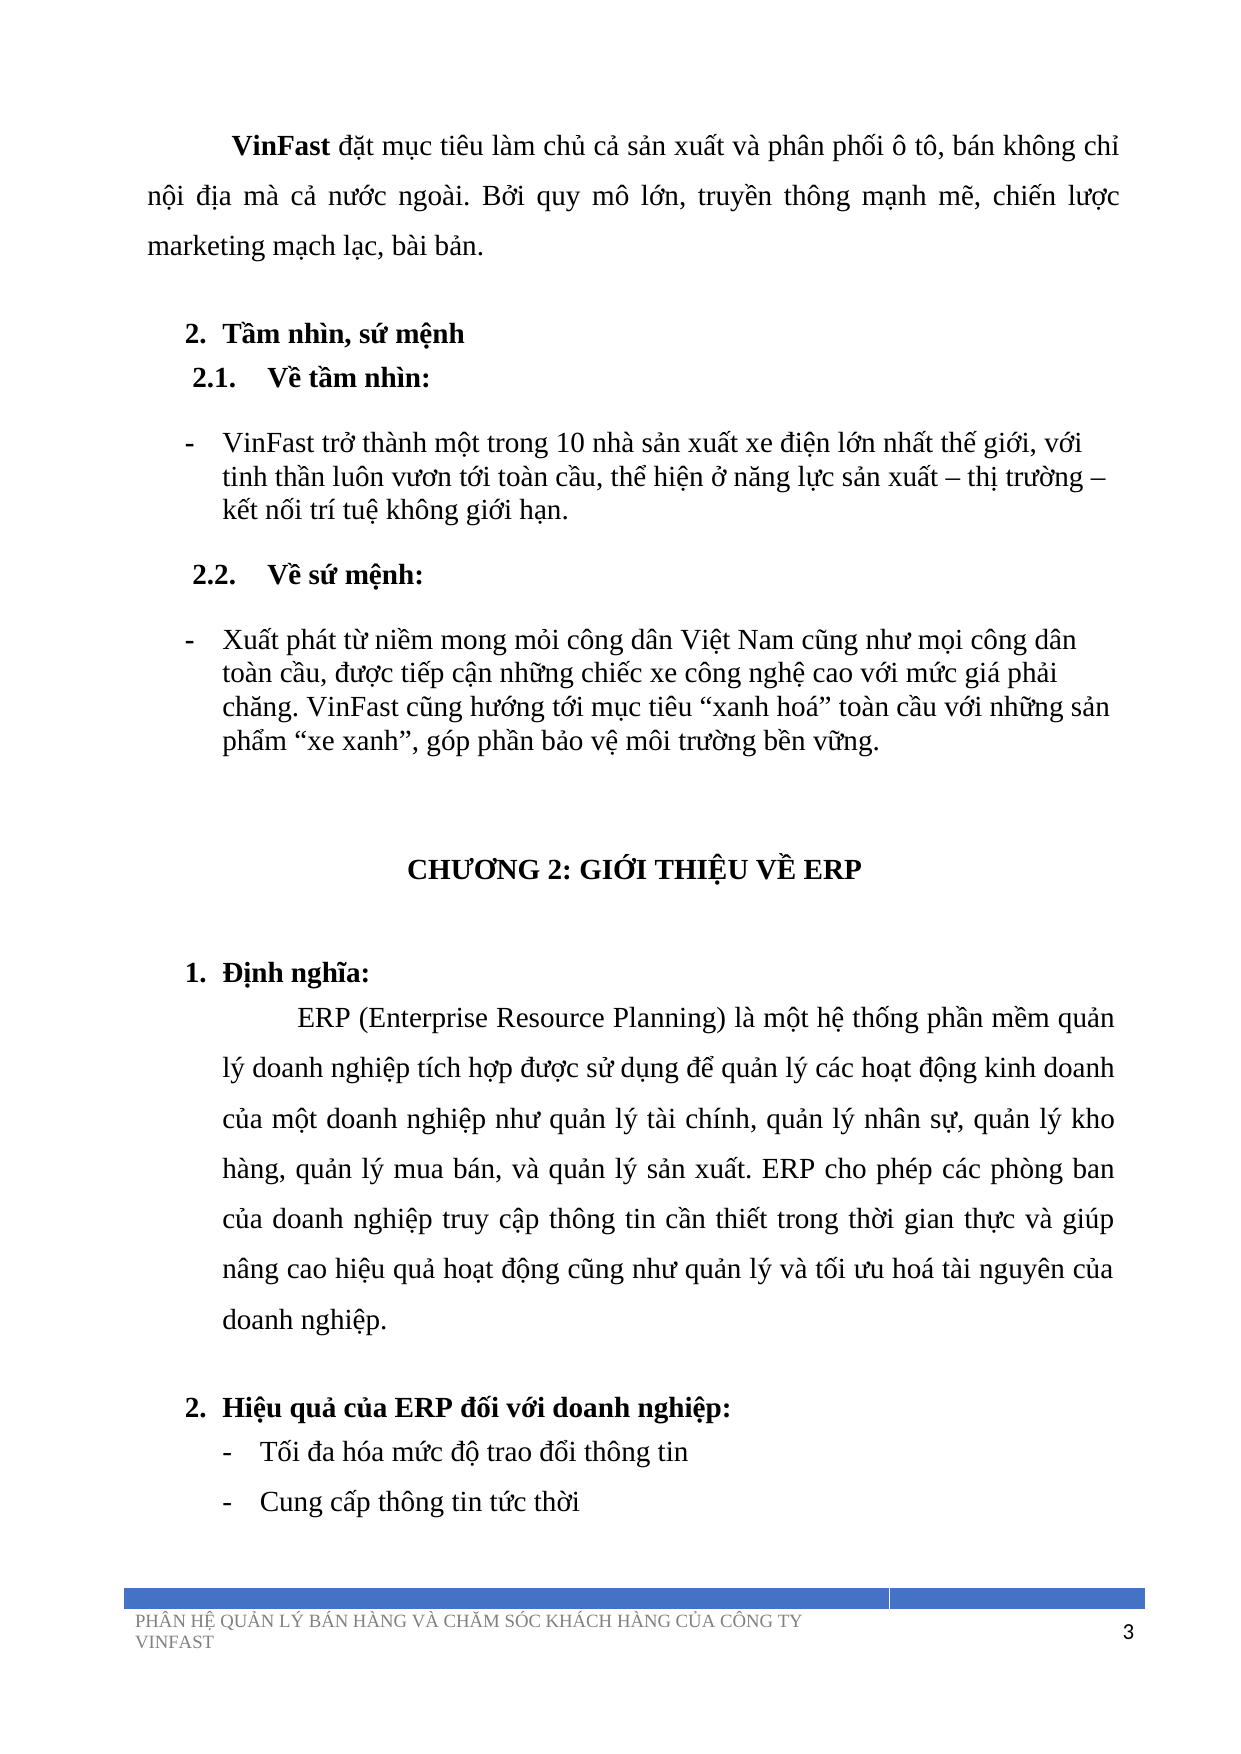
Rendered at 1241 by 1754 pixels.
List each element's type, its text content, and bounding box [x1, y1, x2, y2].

list Cung cấp thông tin tức thời [222, 1484, 1115, 1518]
text VinFast đặt mục tiêu làm chủ cả sản xuất và phân phối ô tô, bán không chỉ nội địa mà cả nước ngoài. Bởi quy mô lớn, truyền thông mạnh mẽ, chiến lược marketing mạch lạc, bài bản. [147, 128, 1122, 262]
list Về sứ mệnh: [192, 557, 1122, 591]
list Về tầm nhìn: [192, 361, 1122, 394]
list Xuất phát từ niềm mong mỏi công dân Việt Nam cũng như mọi công dân toàn cầu, được tiếp cận những chiếc xe công nghệ cao với mức giá phải chăng. VinFast cũng hướng tới mục tiêu “xanh hoá” toàn cầu với những sản phẩm “xe xanh”, góp phần bảo vệ môi trường bền vững. [184, 622, 1122, 756]
subtitle CHƯƠNG 2: GIỚI THIỆU VỀ ERP [147, 852, 1122, 886]
subtitle Định nghĩa: [184, 956, 1122, 989]
list Tối đa hóa mức độ trao đổi thông tin [222, 1434, 1115, 1468]
text ERP (Enterprise Resource Planning) là một hệ thống phần mềm quản lý doanh nghiệp tích hợp được sử dụng để quản lý các hoạt động kinh doanh của một doanh nghiệp như quản lý tài chính, quản lý nhân sự, quản lý kho hàng, quản lý mua bán, và quản lý sản xuất. ERP cho phép các phòng ban của doanh nghiệp truy cập thông tin cần thiết trong thời gian thực và giúp nâng cao hiệu quả hoạt động cũng như quản lý và tối ưu hoá tài nguyên của doanh nghiệp. [222, 1000, 1115, 1336]
list VinFast trở thành một trong 10 nhà sản xuất xe điện lớn nhất thế giới, với tinh thần luôn vươn tới toàn cầu, thể hiện ở năng lực sản xuất – thị trường – kết nối trí tuệ không giới hạn. [184, 425, 1122, 526]
subtitle Hiệu quả của ERP đối với doanh nghiệp: [184, 1390, 1122, 1423]
subtitle Tầm nhìn, sứ mệnh [184, 316, 1122, 350]
